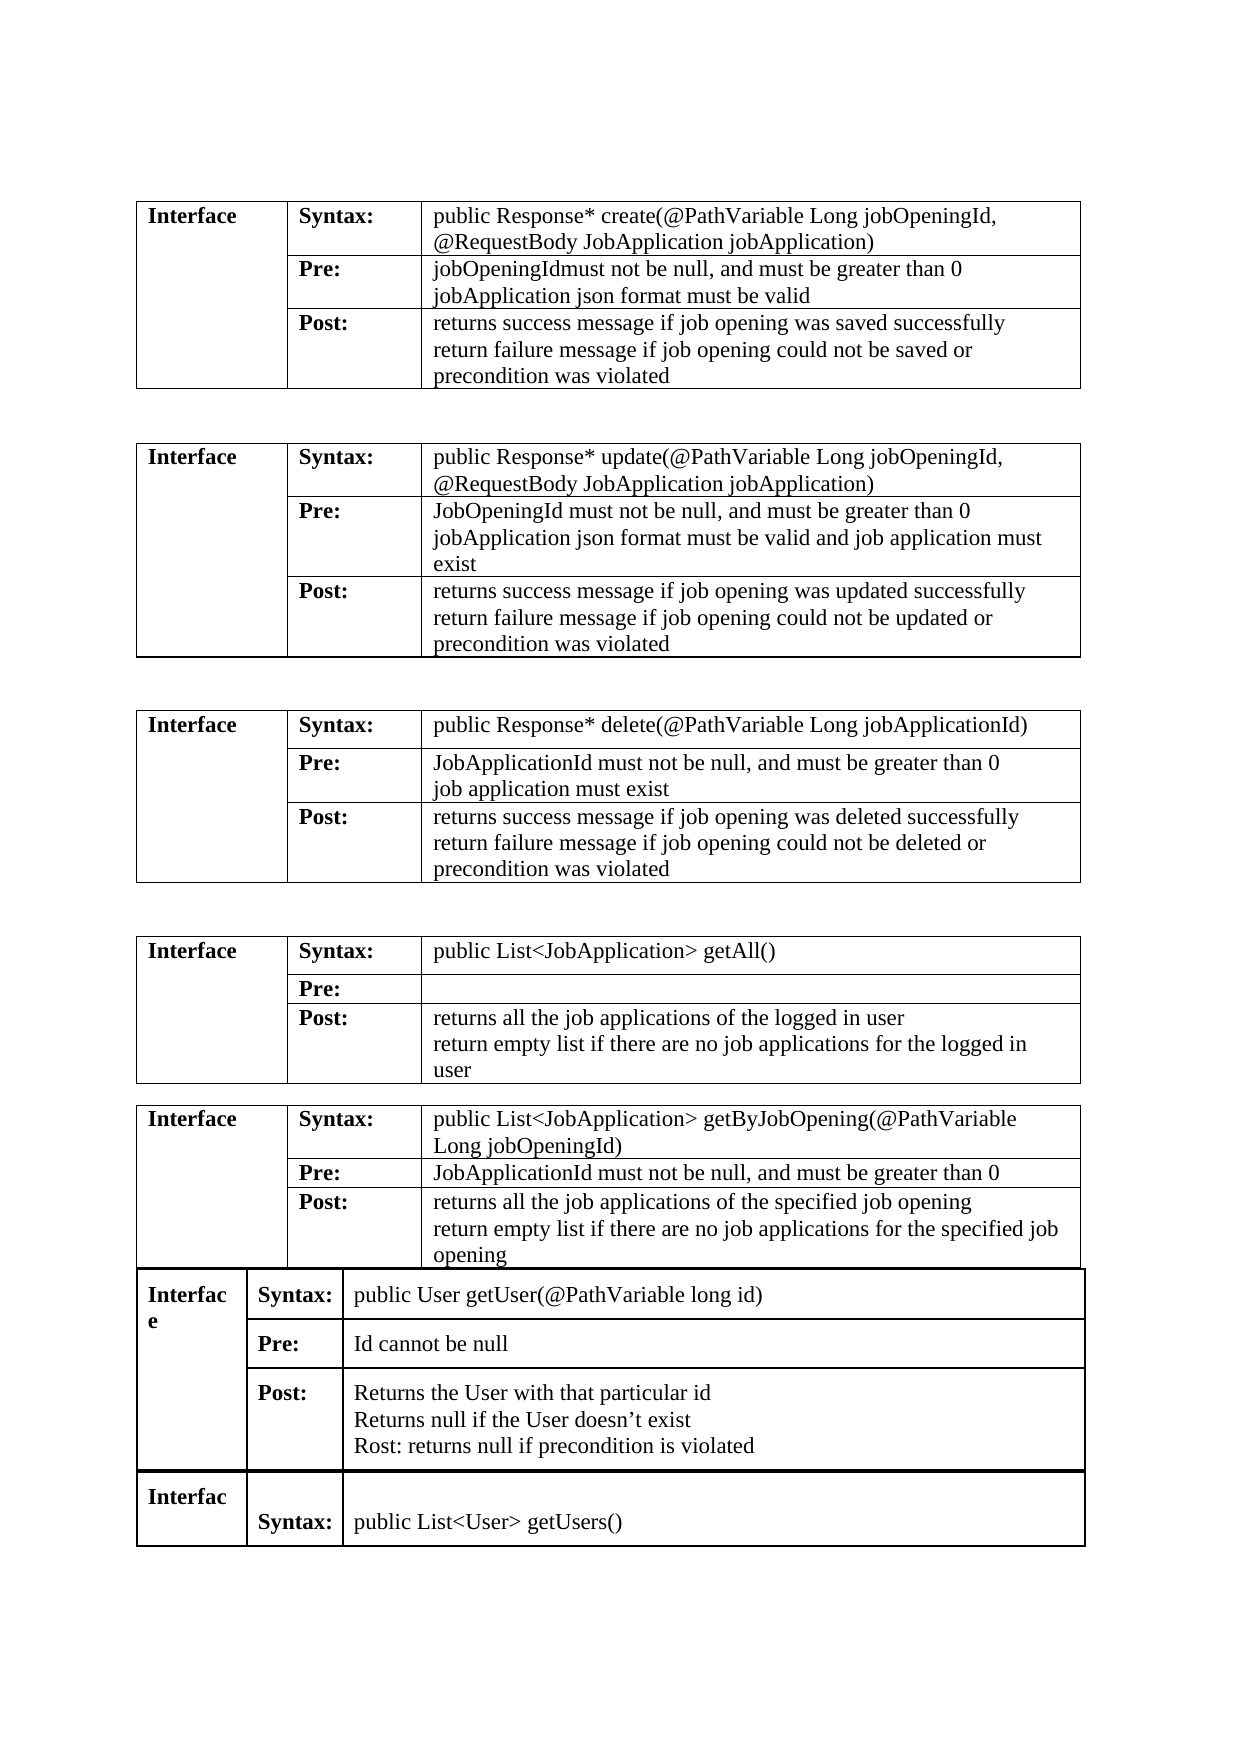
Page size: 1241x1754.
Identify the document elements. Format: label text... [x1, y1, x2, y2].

table_cell Pre: [288, 256, 421, 308]
table_header Syntax: [288, 1106, 421, 1158]
table_header Syntax: [288, 711, 421, 748]
table_header Syntax: [248, 1473, 342, 1545]
table_cell Pre: [288, 1159, 421, 1187]
table_header Syntax: [288, 444, 421, 496]
table_header public Response* update(@PathVariable Long jobOpeningId, @RequestBody JobApplication jobApplication) [422, 444, 1080, 496]
table_cell returns success message if job opening was deleted successfully return failure message if job opening could not be deleted or precondition was violated [422, 803, 1080, 882]
table_header Syntax: [288, 937, 421, 973]
table_header public User getUser(@PathVariable long id) [344, 1270, 1084, 1318]
table_cell returns success message if job opening was updated successfully return failure message if job opening could not be updated or precondition was violated [422, 577, 1080, 656]
table_header Syntax: [248, 1270, 342, 1318]
table_header Interface [137, 1106, 287, 1267]
table_cell Post: [288, 1188, 421, 1267]
table_cell returns all the job applications of the logged in user return empty list if there are no job applications for the logged in user [422, 1004, 1080, 1083]
table_cell Post: [288, 803, 421, 882]
table_cell JobApplicationId must not be null, and must be greater than 0 job application must exist [422, 749, 1080, 802]
table_cell Post: [288, 1004, 421, 1083]
table_cell jobOpeningIdmust not be null, and must be greater than 0 jobApplication json format must be valid [422, 256, 1080, 308]
table_cell returns success message if job opening was saved successfully return failure message if job opening could not be saved or precondition was violated [422, 309, 1080, 388]
table_cell Pre: [288, 975, 421, 1002]
table_header Interface [137, 711, 287, 882]
table_header Interface [138, 1473, 246, 1545]
table_header public Response* create(@PathVariable Long jobOpeningId, @RequestBody JobApplication jobApplication) [422, 202, 1080, 254]
table_header Interface [137, 937, 287, 1083]
table_cell JobApplicationId must not be null, and must be greater than 0 [422, 1159, 1080, 1187]
table_header Interface [137, 444, 287, 656]
table_cell Pre: [288, 749, 421, 802]
table_cell JobOpeningId must not be null, and must be greater than 0 jobApplication json format must be valid and job application must exist [422, 497, 1080, 576]
table_header Interface [137, 202, 287, 388]
table_header public List<User> getUsers() [344, 1473, 1084, 1545]
table_cell Returns the User with that particular id Returns null if the User doesn’t exist Rost: returns null if precondition is violated [344, 1369, 1084, 1469]
table_cell returns all the job applications of the specified job opening return empty list if there are no job applications for the specified job opening [422, 1188, 1080, 1267]
table_cell Post: [288, 577, 421, 656]
table_header public List<JobApplication> getByJobOpening(@PathVariable Long jobOpeningId) [422, 1106, 1080, 1158]
table_cell Post: [288, 309, 421, 388]
table_header Interface [138, 1270, 246, 1469]
table_header public Response* delete(@PathVariable Long jobApplicationId) [422, 711, 1080, 748]
table_cell [422, 975, 1080, 1002]
table_header Syntax: [288, 202, 421, 254]
table_cell Id cannot be null [344, 1320, 1084, 1367]
table_cell Post: [248, 1369, 342, 1469]
table_header public List<JobApplication> getAll() [422, 937, 1080, 973]
table_cell Pre: [248, 1320, 342, 1367]
table_cell Pre: [288, 497, 421, 576]
